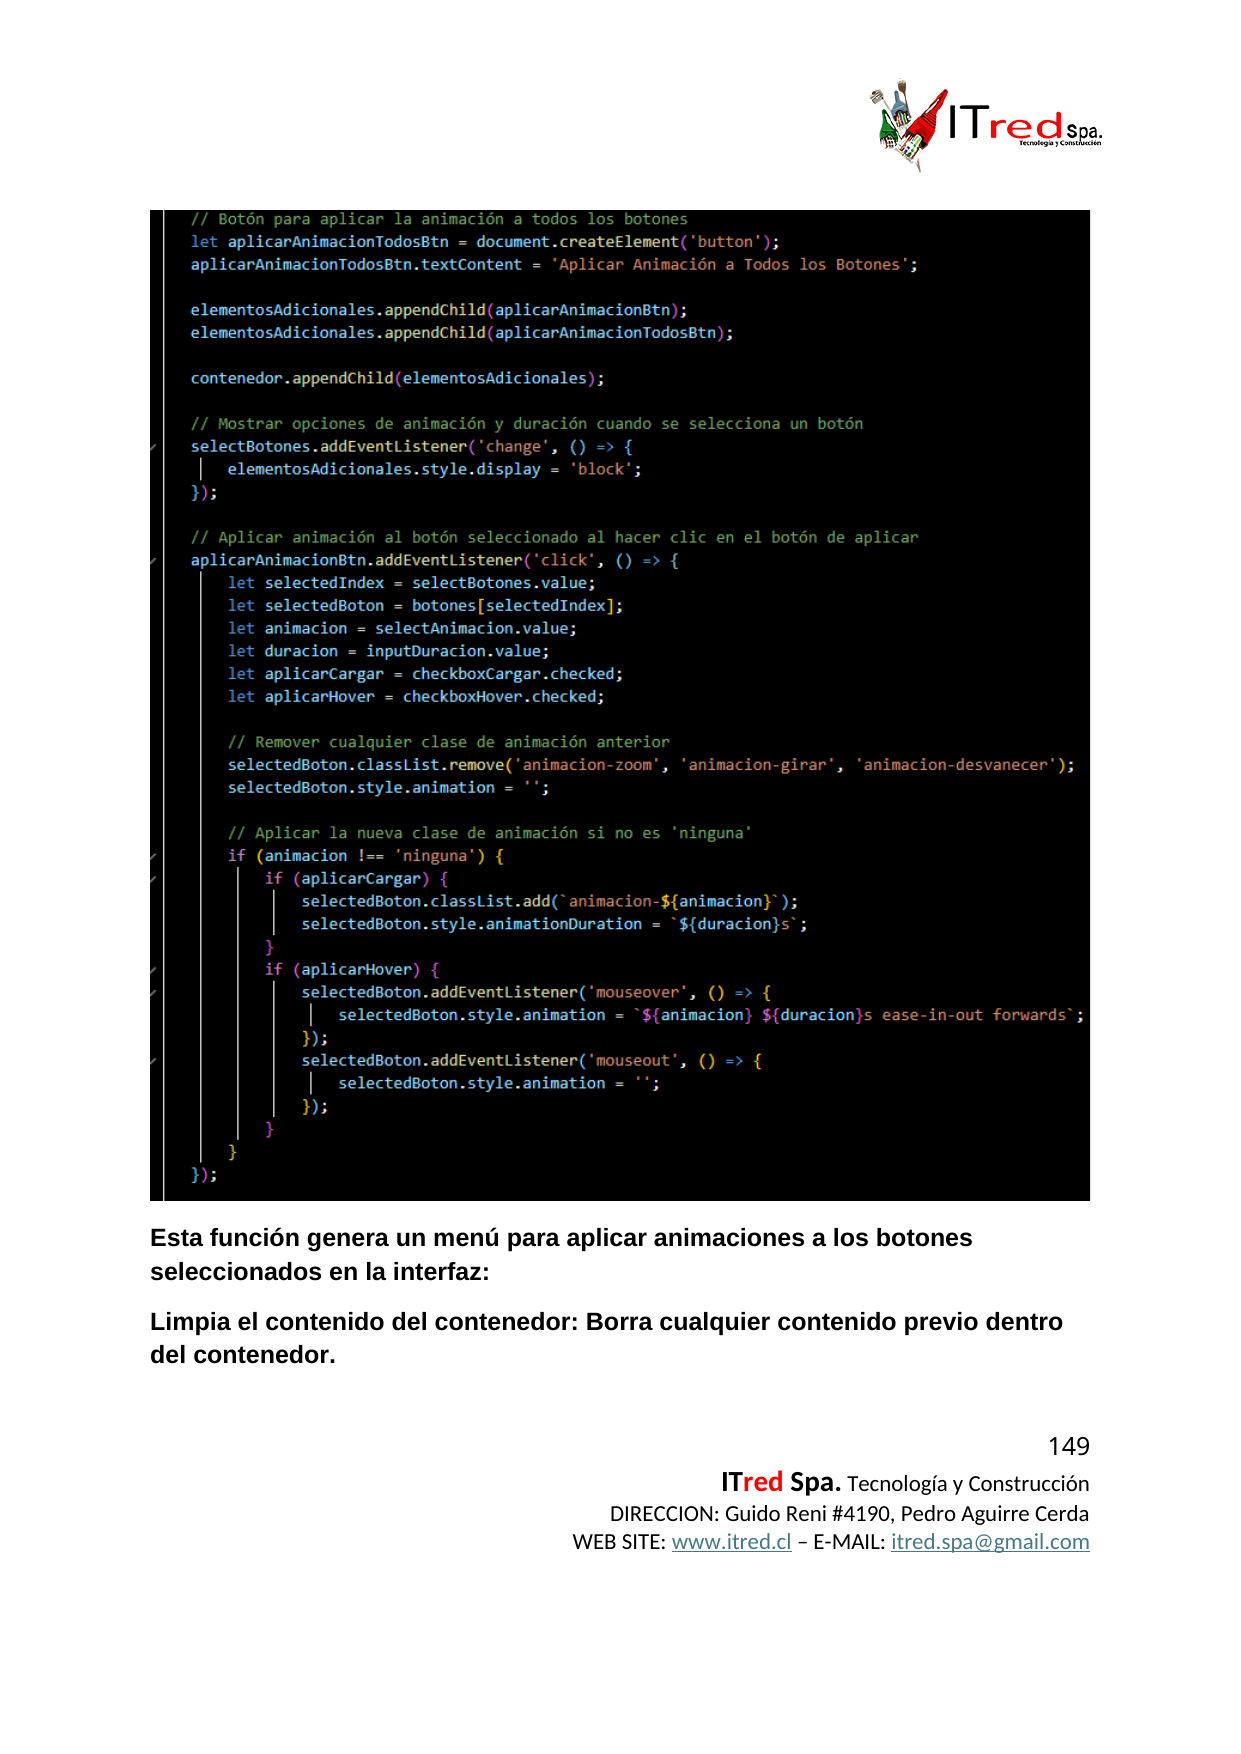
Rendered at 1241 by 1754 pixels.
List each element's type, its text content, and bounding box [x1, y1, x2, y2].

picture [150, 210, 1091, 1201]
picture [868, 77, 1102, 174]
text Esta función genera un menú para aplicar animaciones a los botones seleccionados en la interfaz: [150, 1223, 1090, 1285]
text Limpia el contenido del contenedor: Borra cualquier contenido previo dentro del contenedor. [150, 1306, 1090, 1368]
